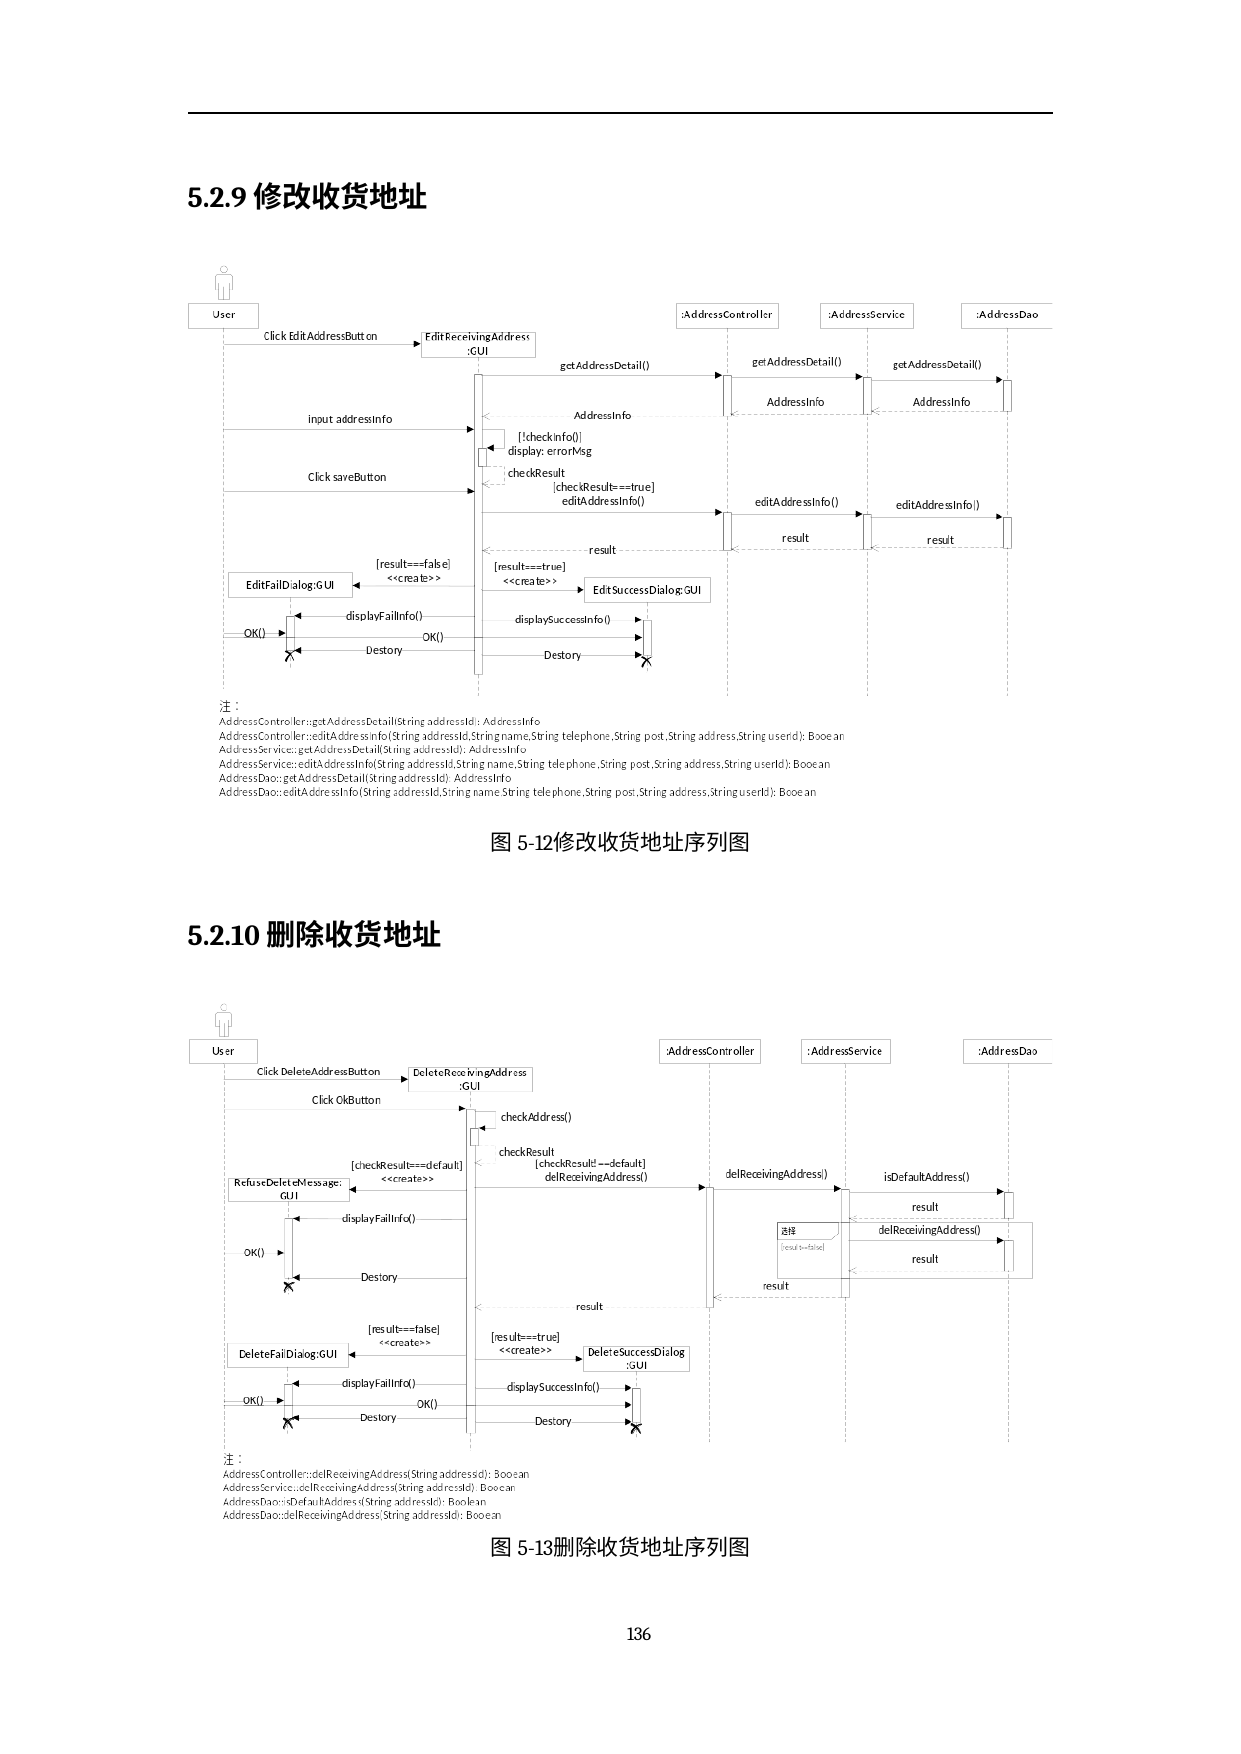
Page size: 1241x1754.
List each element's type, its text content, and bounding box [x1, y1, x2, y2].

subtitle 删除收货地址 [187, 900, 1053, 965]
subtitle 修改收货地址 [187, 162, 1053, 227]
